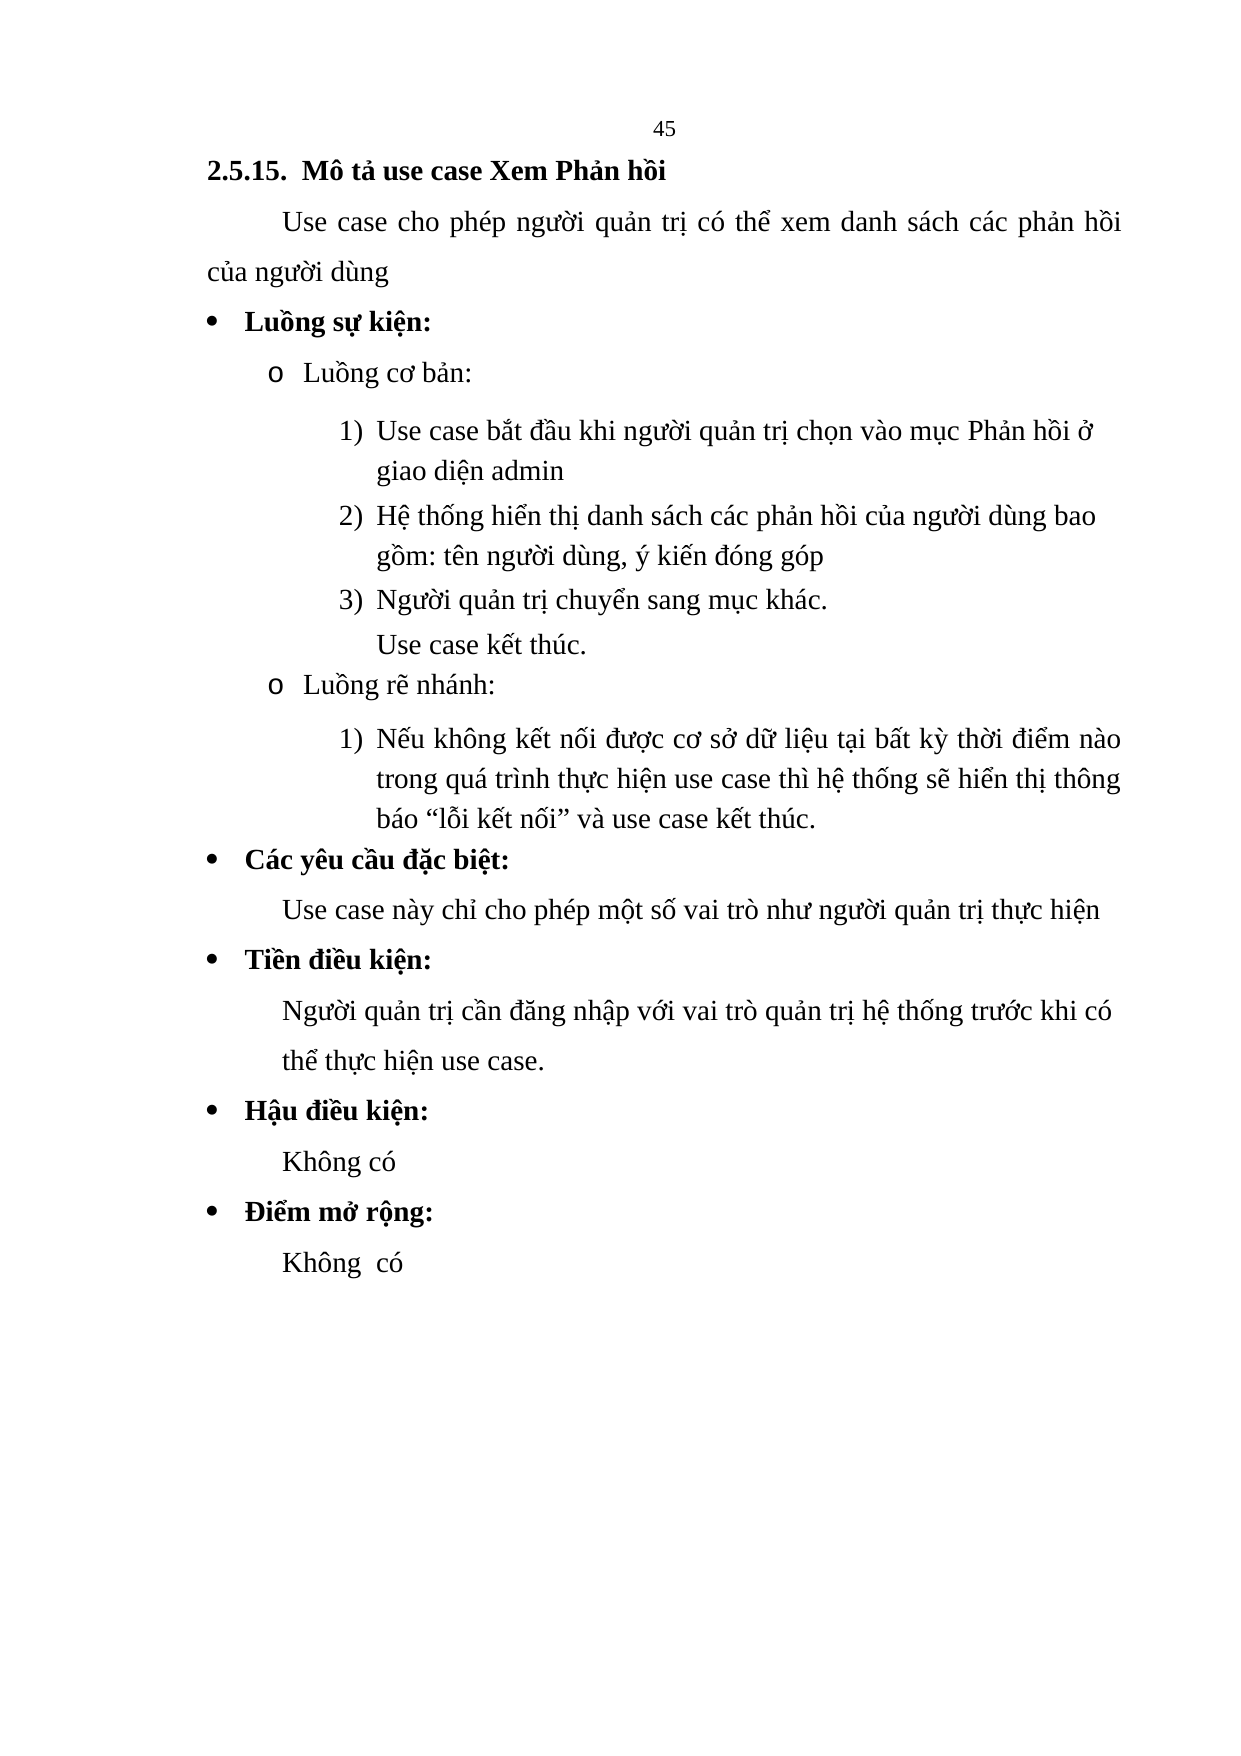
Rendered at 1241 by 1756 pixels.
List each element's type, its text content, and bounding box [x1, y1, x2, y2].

text Không có [282, 1245, 1122, 1278]
list Use case bắt đầu khi người quản trị chọn vào mục Phản hồi ở giao diện admin [339, 413, 1122, 487]
list Người quản trị chuyển sang mục khác. [339, 582, 1122, 616]
list Luồng cơ bản: [267, 355, 1122, 391]
list Luồng sự kiện: [207, 304, 1122, 338]
list Luồng rẽ nhánh: [267, 667, 1122, 703]
text Use case này chỉ cho phép một số vai trò như người quản trị thực hiện [282, 892, 1122, 926]
list Hệ thống hiển thị danh sách các phản hồi của người dùng bao gồm: tên người dùng, ý kiến đóng góp [339, 498, 1122, 571]
list Tiền điều kiện: [207, 942, 1122, 976]
list 2.5.15. Mô tả use case Xem Phản hồi [207, 153, 1122, 187]
list Use case kết thúc. [376, 627, 1122, 660]
list Điểm mở rộng: [207, 1194, 1122, 1228]
text Người quản trị cần đăng nhập với vai trò quản trị hệ thống trước khi có thể thực hiện use case. [282, 993, 1122, 1077]
text Không có [282, 1144, 1122, 1177]
list Các yêu cầu đặc biệt: [207, 842, 1122, 875]
list Nếu không kết nối được cơ sở dữ liệu tại bất kỳ thời điểm nào trong quá trình thực hiện use case thì hệ thống sẽ hiển thị thông báo “lỗi kết nối” và use case kết thúc. [339, 721, 1122, 835]
text Use case cho phép người quản trị có thể xem danh sách các phản hồi của người dùng [207, 204, 1122, 287]
list Hậu điều kiện: [207, 1093, 1122, 1127]
